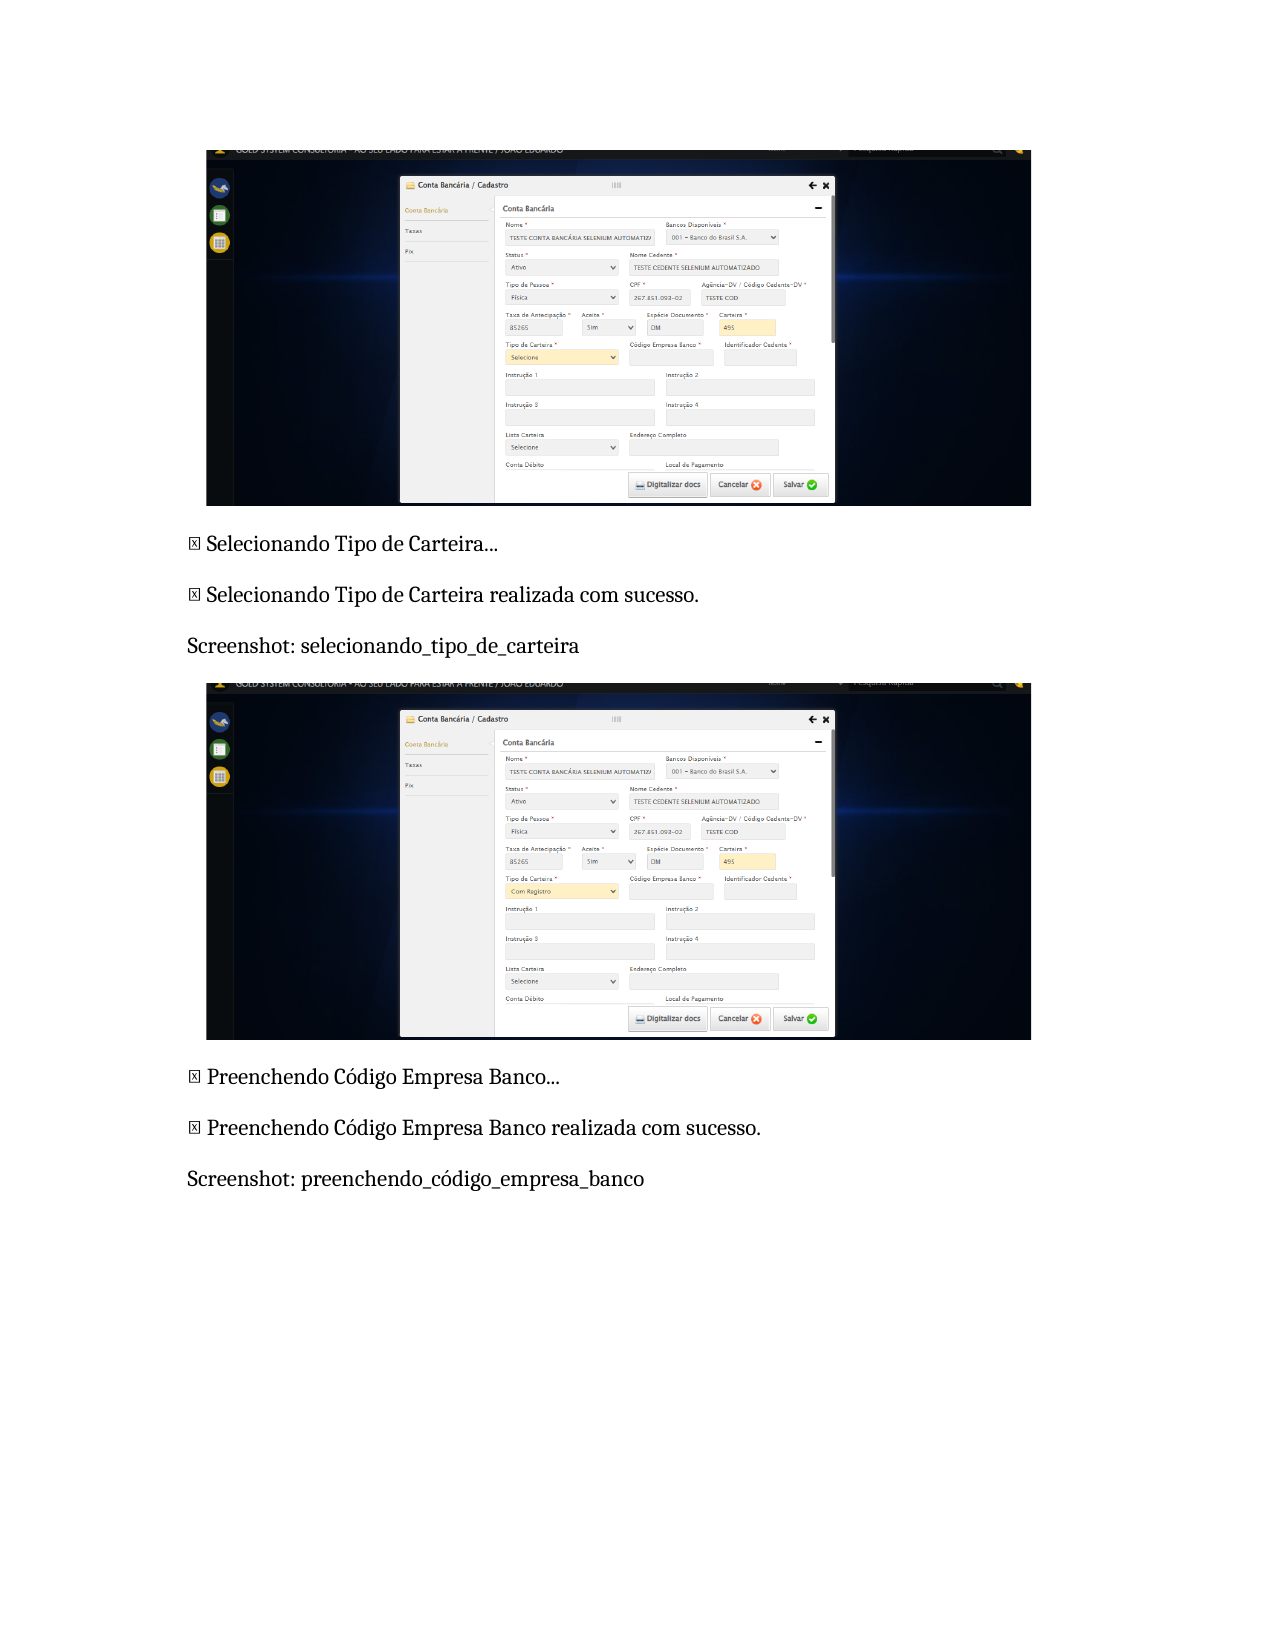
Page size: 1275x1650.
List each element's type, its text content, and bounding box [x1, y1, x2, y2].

text 🔄 Selecionando Tipo de Carteira... [187, 530, 1087, 557]
text Screenshot: selecionando_tipo_de_carteira [187, 632, 1087, 659]
text Screenshot: preenchendo_código_empresa_banco [187, 1166, 1087, 1192]
text 🔄 Preenchendo Código Empresa Banco... [187, 1064, 1087, 1090]
picture [206, 683, 1032, 1040]
text ✅ Preenchendo Código Empresa Banco realizada com sucesso. [187, 1115, 1087, 1141]
picture [206, 150, 1032, 506]
text ✅ Selecionando Tipo de Carteira realizada com sucesso. [187, 581, 1087, 608]
